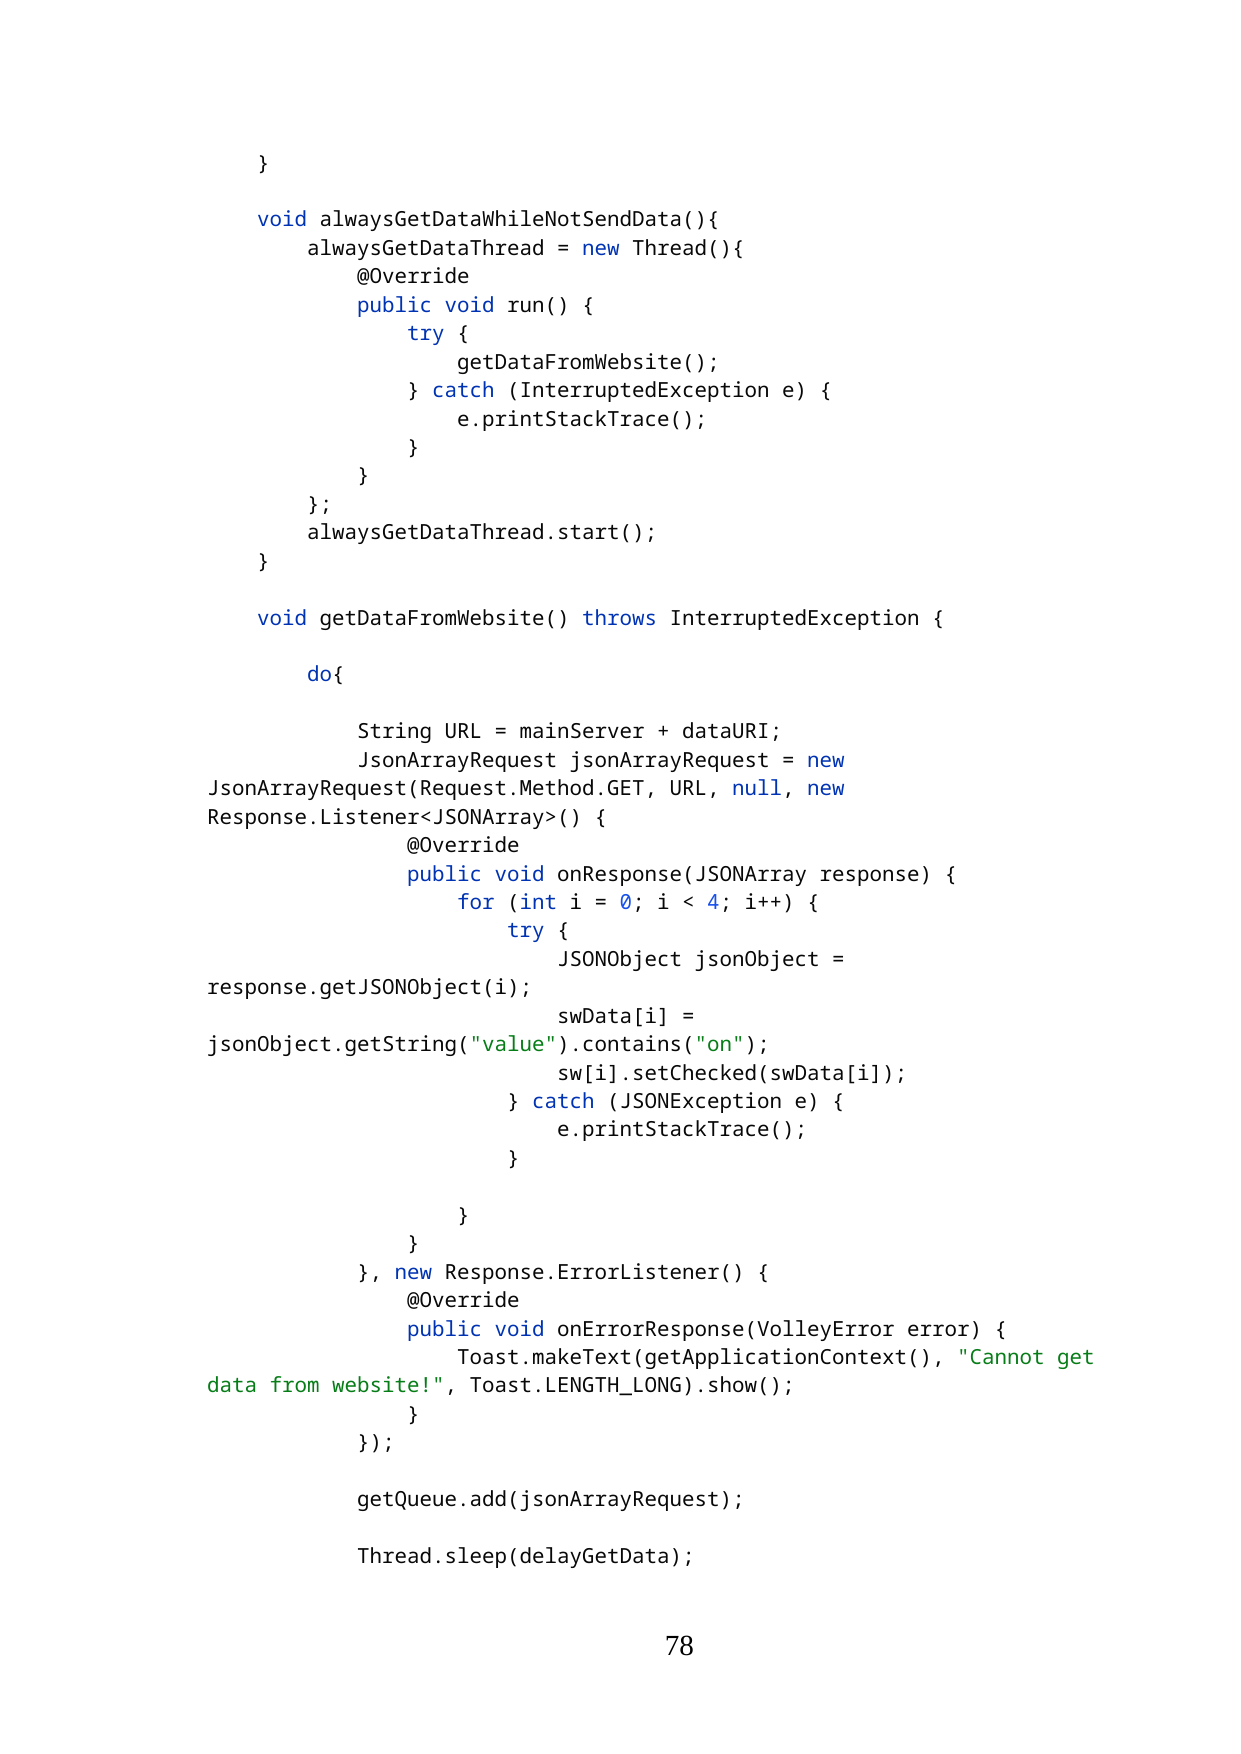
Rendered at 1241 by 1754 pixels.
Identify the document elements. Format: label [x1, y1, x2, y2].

text [207, 148, 1152, 1598]
